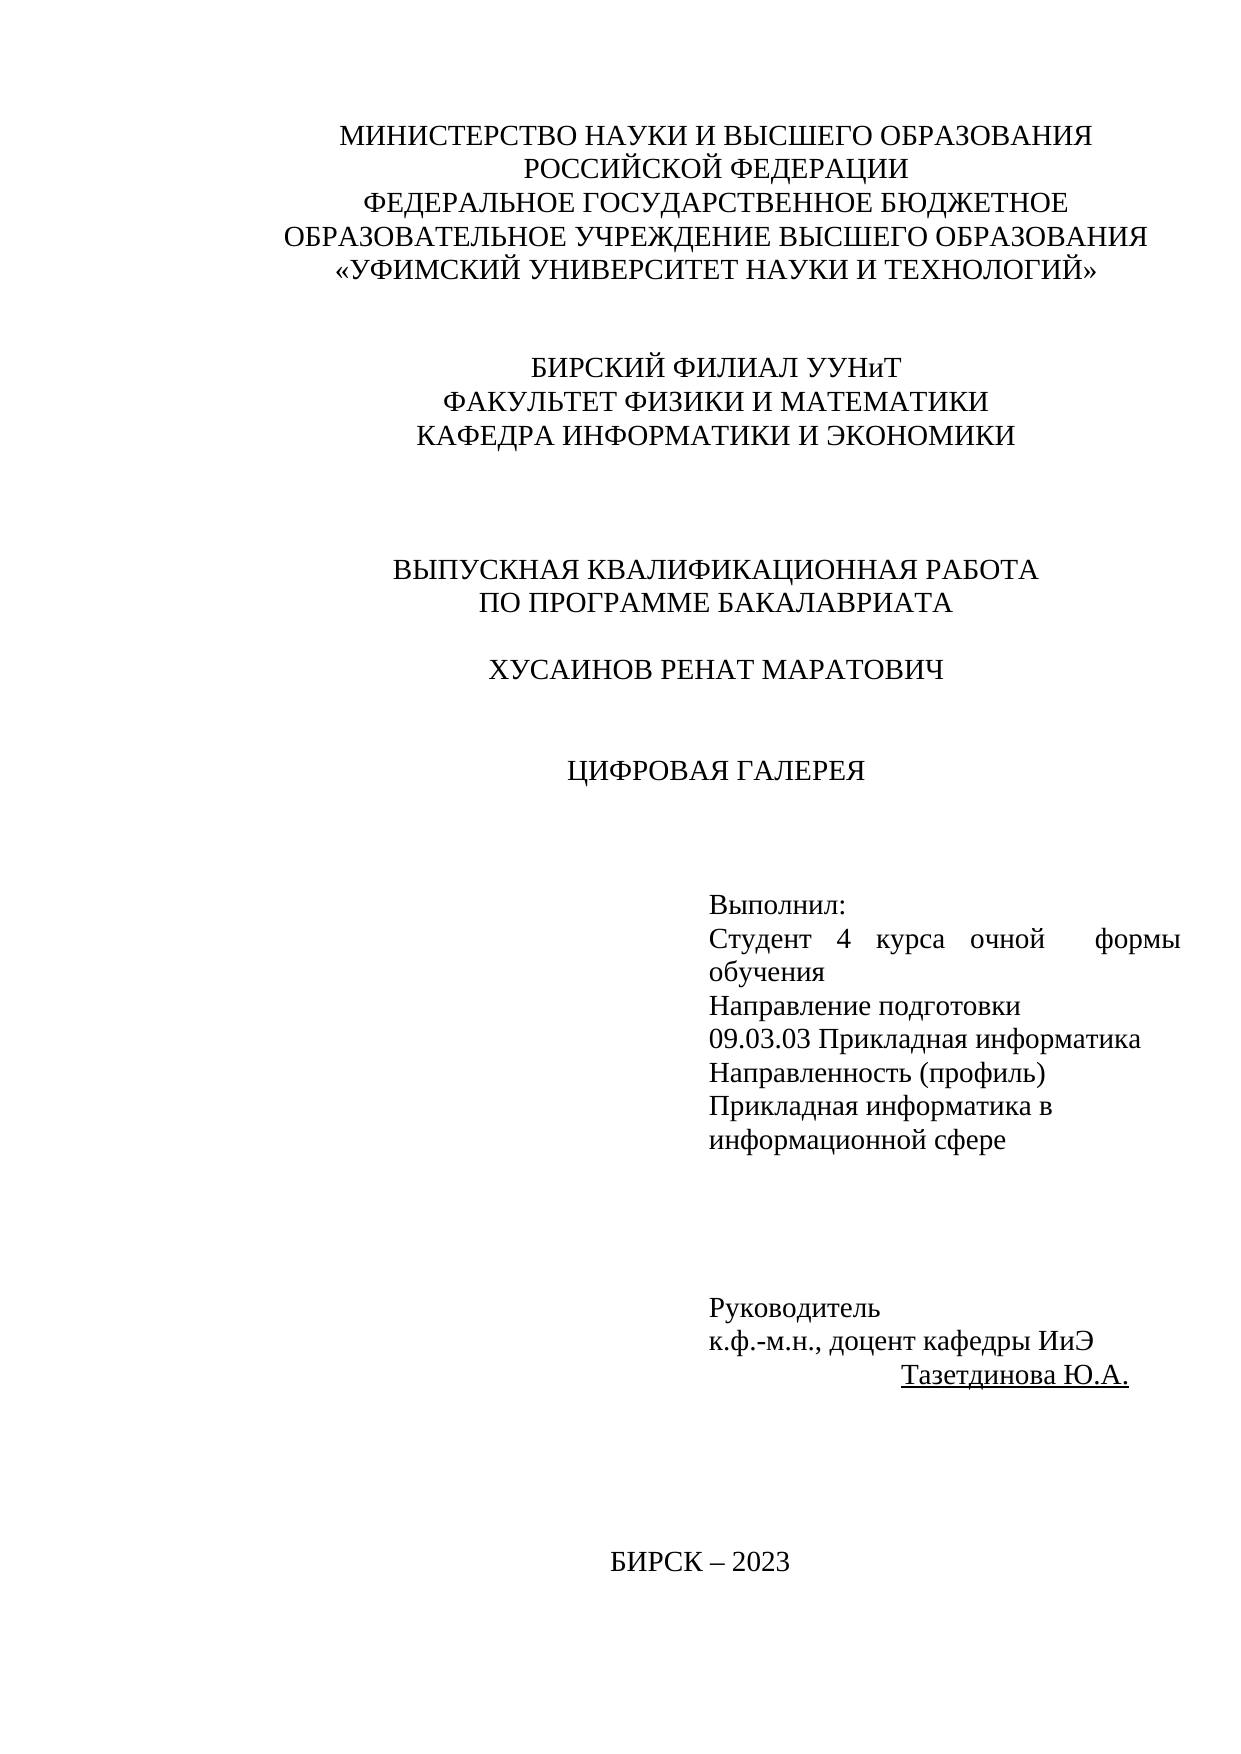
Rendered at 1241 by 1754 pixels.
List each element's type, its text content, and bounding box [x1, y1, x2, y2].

text ФЕДЕРАЛЬНОЕ ГОСУДАРСТВЕННОЕ БЮДЖЕТНОЕ [177, 185, 1181, 219]
text «УФИМСКИЙ УНИВЕРСИТЕТ НАУКИ И ТЕХНОЛОГИЙ» [177, 252, 1181, 286]
text ВЫПУСКНАЯ КВАЛИФИКАЦИОННАЯ РАБОТА [177, 552, 1181, 585]
text Руководитель [709, 1290, 1181, 1323]
text к.ф.-м.н., доцент кафедры ИиЭ [709, 1323, 1181, 1357]
text РОССИЙСКОЙ ФЕДЕРАЦИИ [177, 152, 1181, 185]
text БИРСКИЙ ФИЛИАЛ УУНиТ [177, 351, 1181, 384]
text ФАКУЛЬТЕТ ФИЗИКИ И МАТЕМАТИКИ [177, 384, 1181, 418]
text 09.03.03 Прикладная информатика [709, 1021, 1181, 1055]
text информационной сфере [709, 1122, 1181, 1156]
text ПО ПРОГРАММЕ БАКАЛАВРИАТА [177, 585, 1181, 619]
text Направленность (профиль) [709, 1055, 1181, 1088]
text Выполнил: [709, 887, 1181, 921]
text МИНИСТЕРСТВО НАУКИ И ВЫСШЕГО ОБРАЗОВАНИЯ [177, 118, 1181, 152]
text КАФЕДРА ИНФОРМАТИКИ И ЭКОНОМИКИ [177, 418, 1181, 451]
text Направление подготовки [709, 988, 1181, 1021]
text БИРСК – 2023 [177, 1544, 1181, 1578]
text Студент 4 курса очной формы обучения [709, 921, 1181, 988]
text ХУСАИНОВ РЕНАТ МАРАТОВИЧ [177, 652, 1181, 686]
text ОБРАЗОВАТЕЛЬНОЕ УЧРЕЖДЕНИЕ ВЫСШЕГО ОБРАЗОВАНИЯ [177, 219, 1181, 252]
text Прикладная информатика в [709, 1088, 1181, 1122]
text ЦИФРОВАЯ ГАЛЕРЕЯ [177, 753, 1181, 787]
text Тазетдинова Ю.А. [901, 1357, 1181, 1390]
